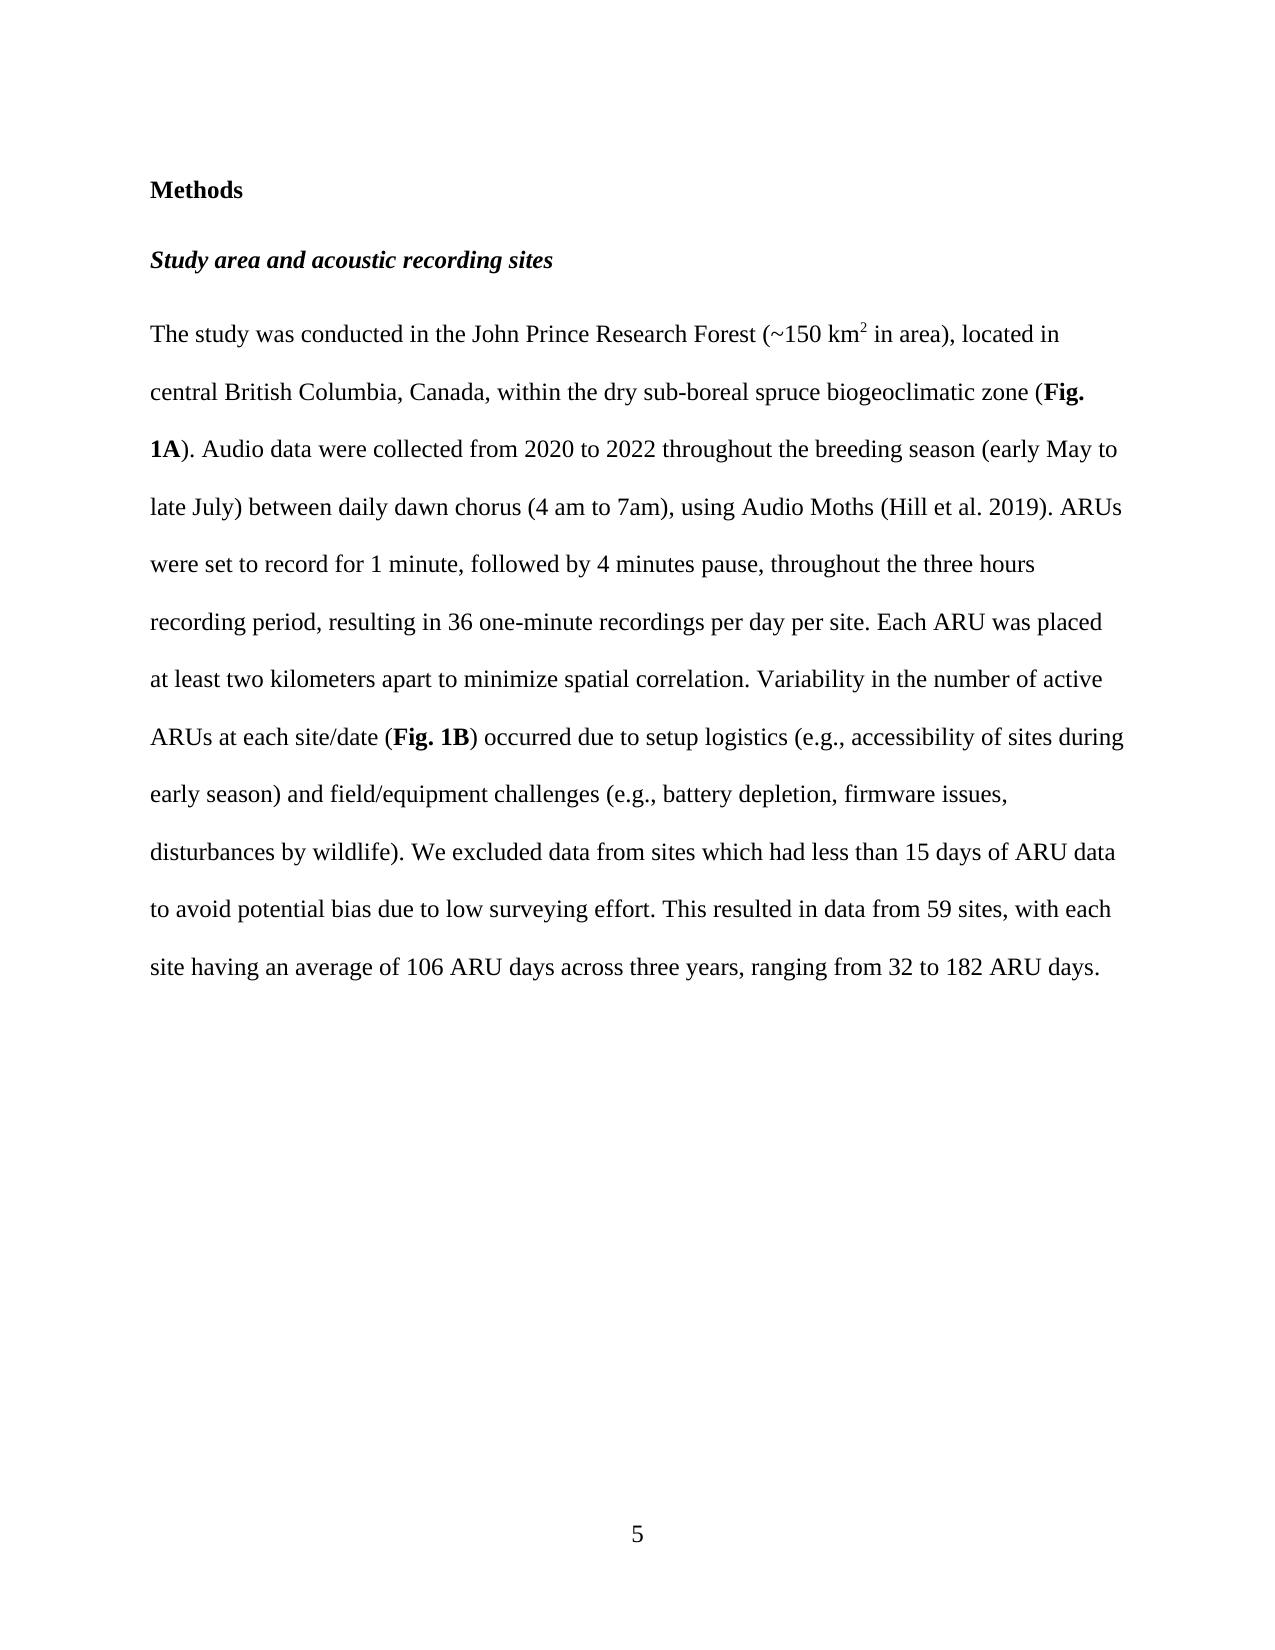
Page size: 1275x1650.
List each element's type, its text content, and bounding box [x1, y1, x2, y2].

subtitle Methods [150, 175, 1125, 204]
text The study was conducted in the John Prince Research Forest (~150 km2 in area), located in central British Columbia, Canada, within the dry sub-boreal spruce biogeoclimatic zone (Fig. 1A). Audio data were collected from 2020 to 2022 throughout the breeding season (early May to late July) between daily dawn chorus (4 am to 7am), using Audio Moths (Hill et al. 2019). ARUs were set to record for 1 minute, followed by 4 minutes pause, throughout the three hours recording period, resulting in 36 one-minute recordings per day per site. Each ARU was placed at least two kilometers apart to minimize spatial correlation. Variability in the number of active ARUs at each site/date (Fig. 1B) occurred due to setup logistics (e.g., accessibility of sites during early season) and field/equipment challenges (e.g., battery depletion, firmware issues, disturbances by wildlife). We excluded data from sites which had less than 15 days of ARU data to avoid potential bias due to low surveying effort. This resulted in data from 59 sites, with each site having an average of 106 ARU days across three years, ranging from 32 to 182 ARU days. [150, 319, 1125, 980]
subtitle Study area and acoustic recording sites [150, 245, 1125, 274]
